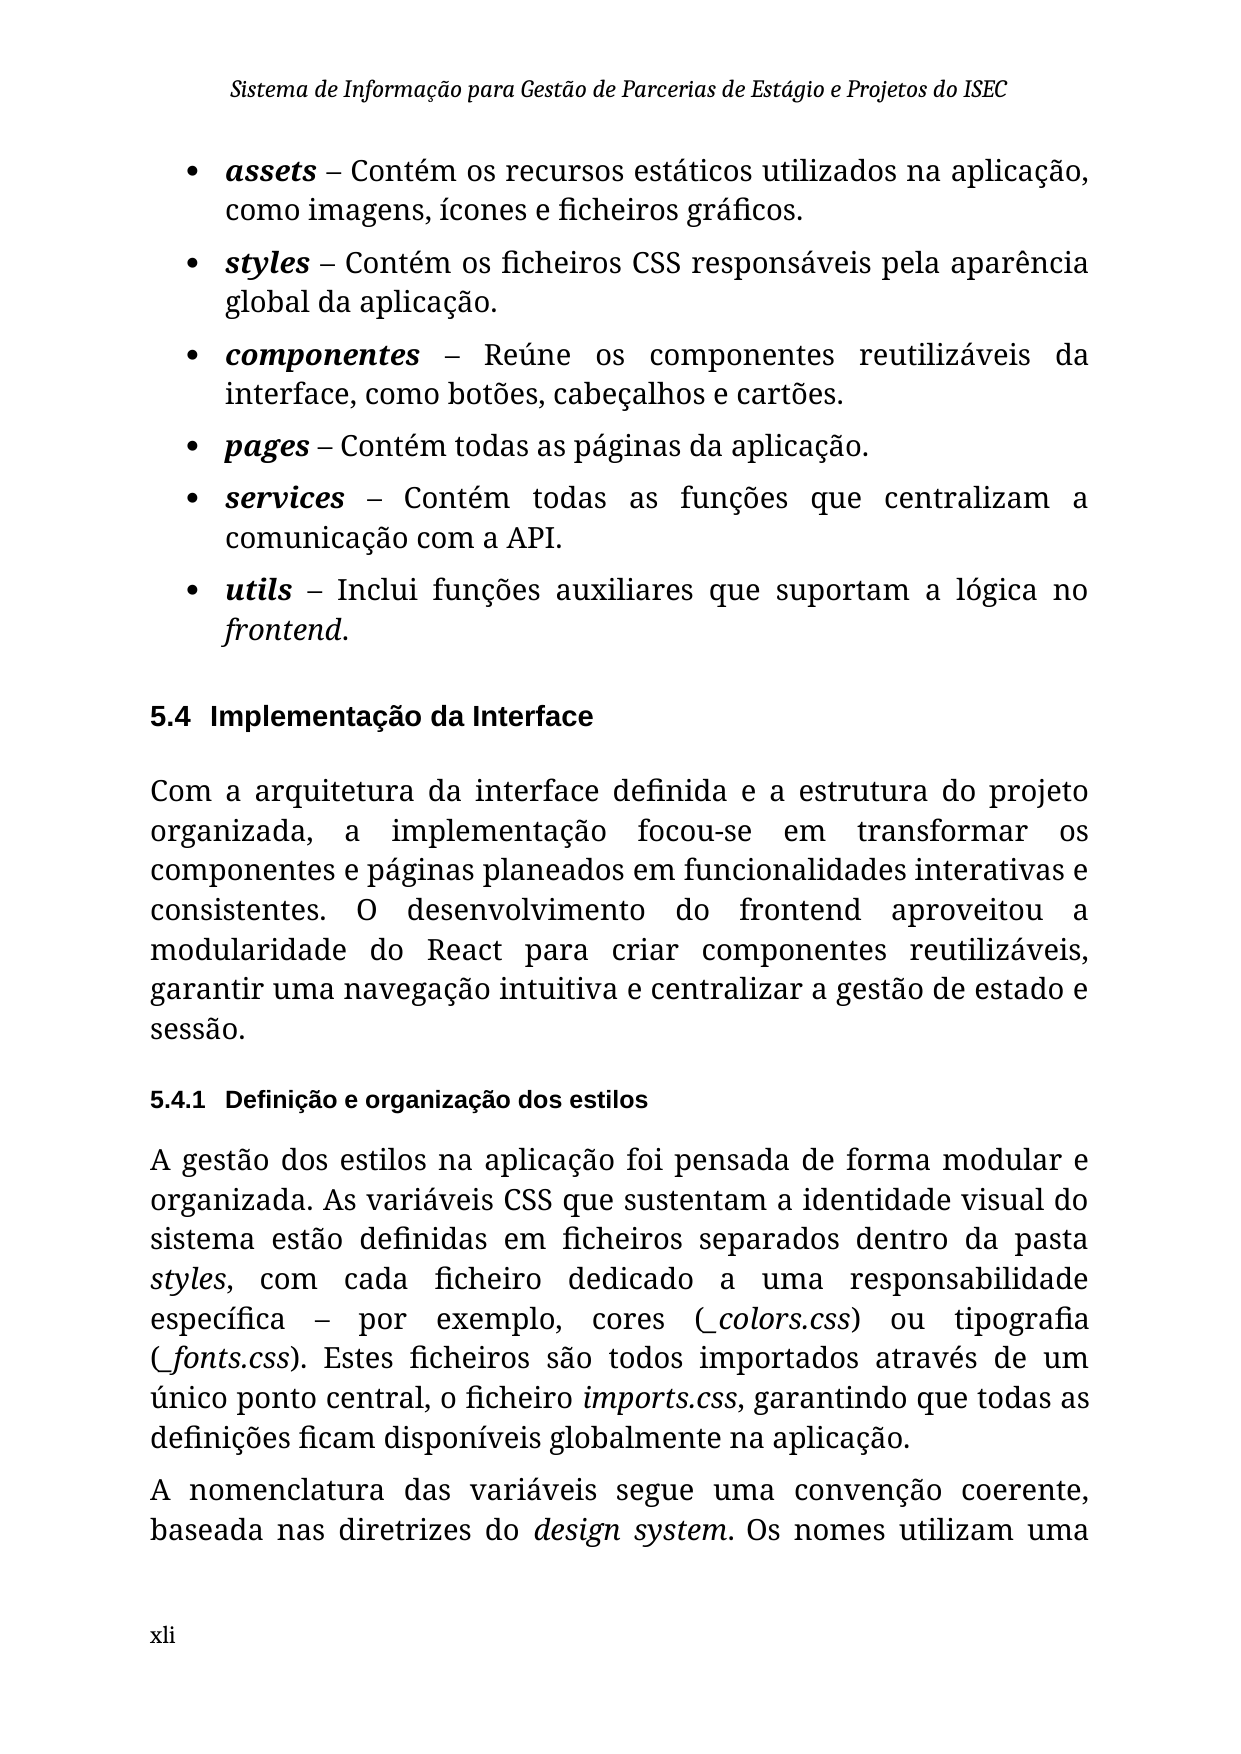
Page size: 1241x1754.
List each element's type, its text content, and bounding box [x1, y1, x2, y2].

text Com a arquitetura da interface definida e a estrutura do projeto organizada, a implementação focou-se em transformar os componentes e páginas planeados em funcionalidades interativas e consistentes. O desenvolvimento do frontend aproveitou a modularidade do React para criar componentes reutilizáveis, garantir uma navegação intuitiva e centralizar a gestão de estado e sessão. [150, 770, 1090, 1048]
subtitle Definição e organização dos estilos [150, 1085, 1090, 1114]
text A gestão dos estilos na aplicação foi pensada de forma modular e organizada. As variáveis CSS que sustentam a identidade visual do sistema estão definidas em ficheiros separados dentro da pasta styles, com cada ficheiro dedicado a uma responsabilidade específica – por exemplo, cores (_colors.css) ou tipografia (_fonts.css). Estes ficheiros são todos importados através de um único ponto central, o ficheiro imports.css, garantindo que todas as definições ficam disponíveis globalmente na aplicação. [150, 1139, 1090, 1457]
list componentes – Reúne os componentes reutilizáveis da interface, como botões, cabeçalhos e cartões. [187, 334, 1090, 413]
list utils – Inclui funções auxiliares que suportam a lógica no frontend. [187, 570, 1090, 649]
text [150, 1469, 1090, 1548]
list styles – Contém os ficheiros CSS responsáveis pela aparência global da aplicação. [187, 242, 1090, 321]
list pages – Contém todas as páginas da aplicação. [187, 426, 1090, 465]
list services – Contém todas as funções que centralizam a comunicação com a API. [187, 478, 1090, 557]
subtitle Implementação da Interface [150, 699, 1090, 733]
list assets – Contém os recursos estáticos utilizados na aplicação, como imagens, ícones e ficheiros gráficos. [187, 150, 1090, 229]
